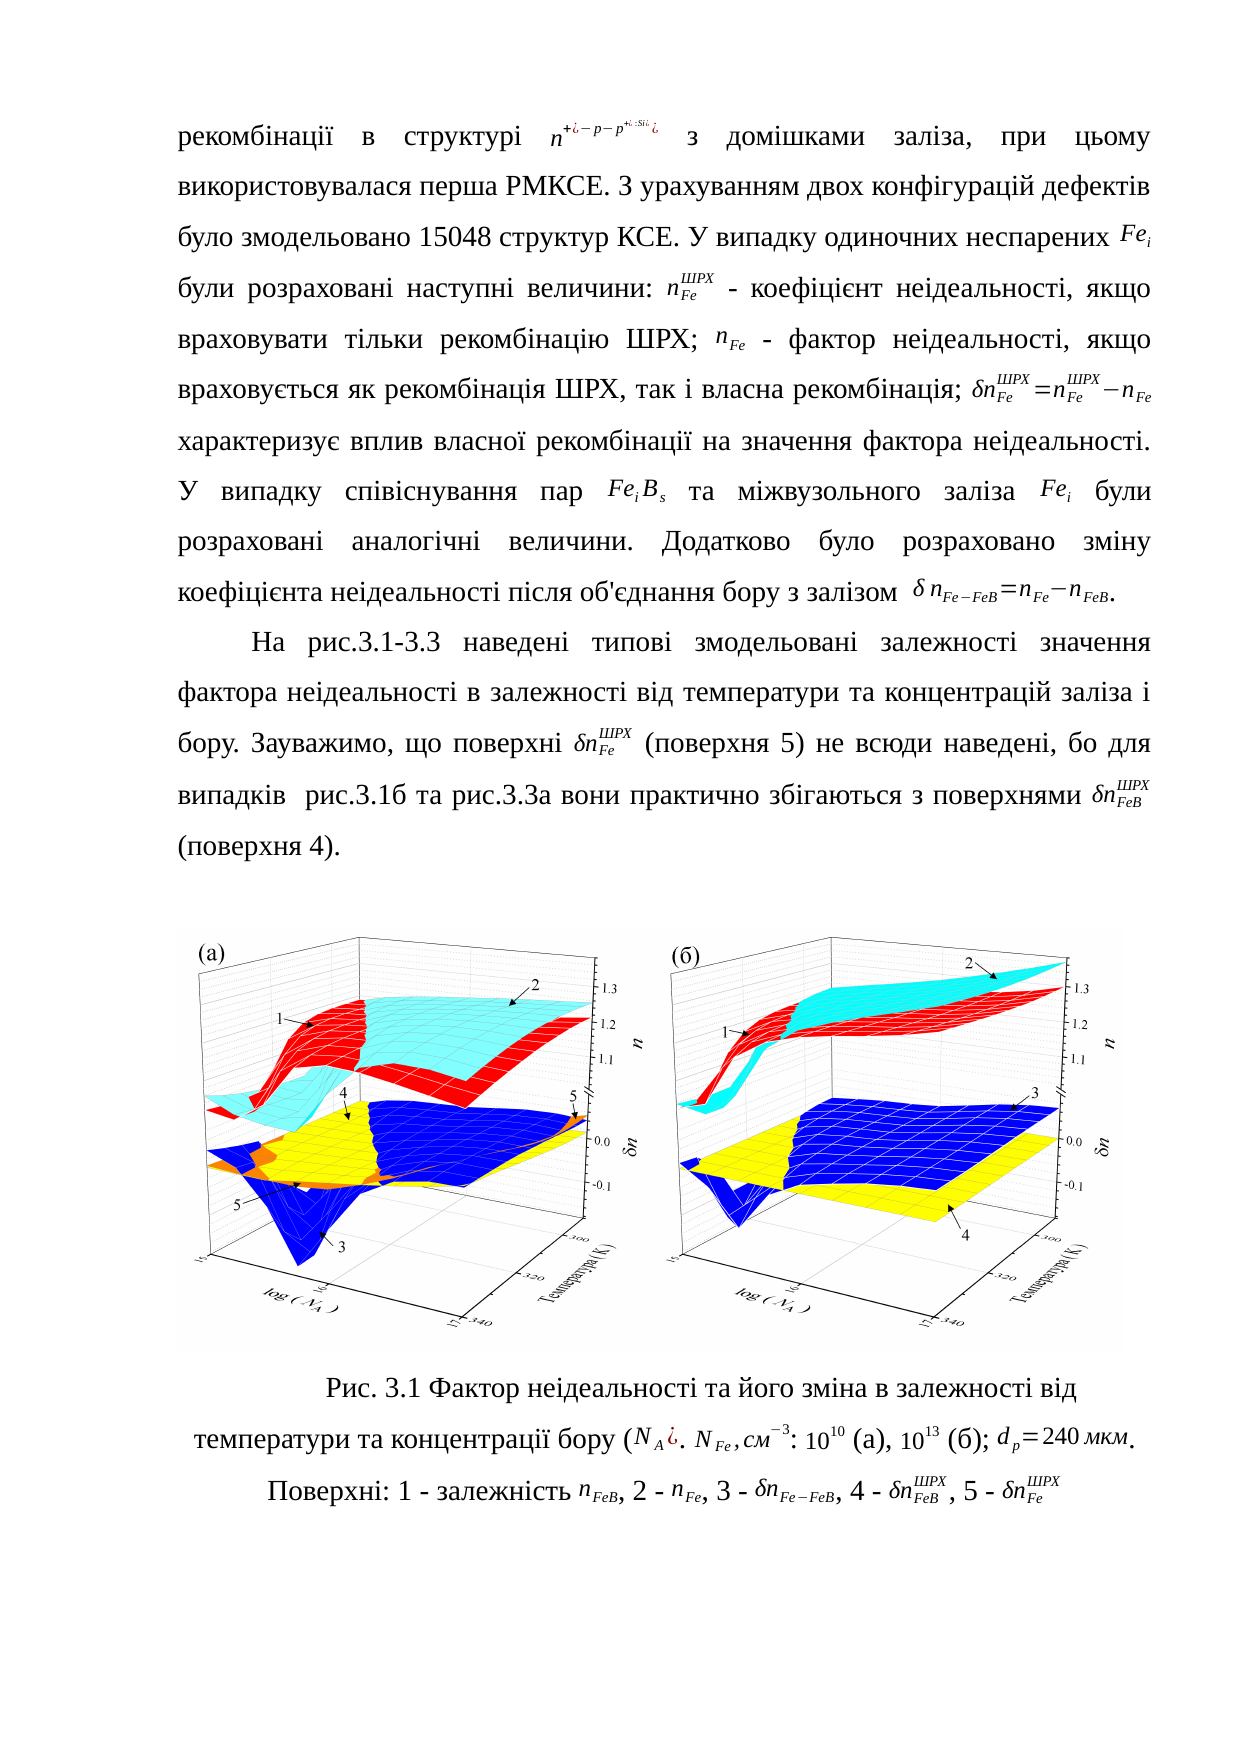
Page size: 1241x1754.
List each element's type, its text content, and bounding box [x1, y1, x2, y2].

picture [177, 928, 1122, 1354]
text Рис. 3.1 Фактор неідеальності та його зміна в залежності від температури та концентрації бору (. : (а), (б); . Поверхні: 1 - залежність , 2 - , 3 - , 4 - , 5 - [177, 1370, 1152, 1507]
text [177, 118, 1152, 607]
text На рис.3.1-3.3 наведені типові змодельовані залежності значення фактора неідеальності в залежності від температури та концентрацій заліза і бору. Зауважимо, що поверхні (поверхня 5) не всюди наведені, бо для випадків рис.3.1б та рис.3.3а вони практично збігаються з поверхнями (поверхня 4). [177, 624, 1152, 861]
